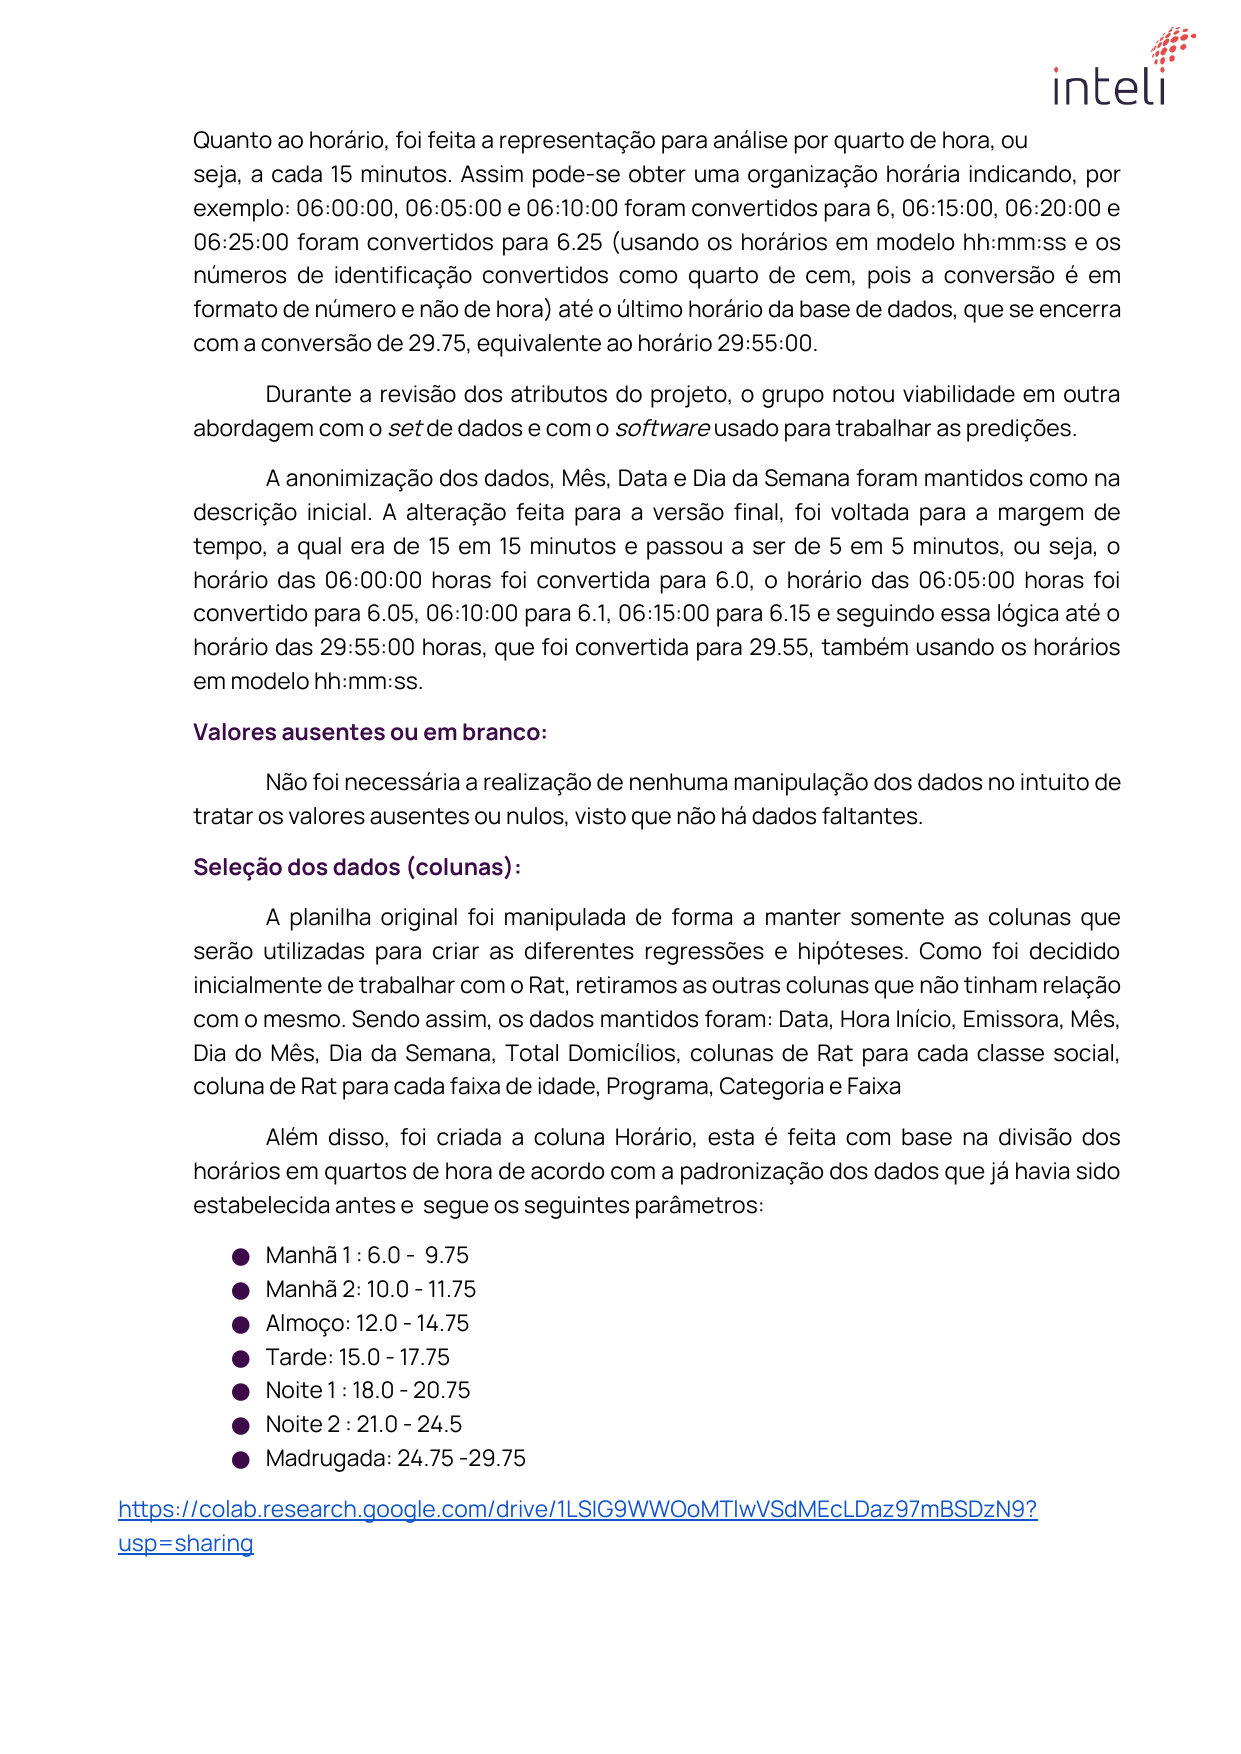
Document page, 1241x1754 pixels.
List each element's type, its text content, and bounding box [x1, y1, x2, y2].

list Manhã 1 : 6.0 - 9.75 [231, 1239, 1122, 1270]
text Durante a revisão dos atributos do projeto, o grupo notou viabilidade em outra abordagem com o set de dados e com o software usado para trabalhar as predições. [193, 378, 1122, 443]
picture [1054, 27, 1197, 105]
text Não foi necessária a realização de nenhuma manipulação dos dados no intuito de tratar os valores ausentes ou nulos, visto que não há dados faltantes. [193, 766, 1122, 831]
text Além disso, foi criada a coluna Horário, esta é feita com base na divisão dos horários em quartos de hora de acordo com a padronização dos dados que já havia sido estabelecida antes e segue os seguintes parâmetros: [193, 1121, 1122, 1220]
text https://colab.research.google.com/drive/1LSIG9WWOoMTlwVSdMEcLDaz97mBSDzN9?usp=sharing [118, 1493, 1122, 1558]
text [193, 124, 1122, 358]
list Almoço: 12.0 - 14.75 [231, 1307, 1122, 1338]
list Tarde: 15.0 - 17.75 [231, 1341, 1122, 1372]
list Noite 1 : 18.0 - 20.75 [231, 1374, 1122, 1406]
text Valores ausentes ou em branco: [193, 716, 1122, 747]
list Madrugada: 24.75 -29.75 [231, 1442, 1122, 1473]
text A planilha original foi manipulada de forma a manter somente as colunas que serão utilizadas para criar as diferentes regressões e hipóteses. Como foi decidido inicialmente de trabalhar com o Rat, retiramos as outras colunas que não tinham relação com o mesmo. Sendo assim, os dados mantidos foram: Data, Hora Início, Emissora, Mês, Dia do Mês, Dia da Semana, Total Domicílios, colunas de Rat para cada classe social, coluna de Rat para cada faixa de idade, Programa, Categoria e Faixa [193, 901, 1122, 1102]
list Manhã 2: 10.0 - 11.75 [231, 1273, 1122, 1304]
text Seleção dos dados (colunas): [193, 851, 1122, 882]
list Noite 2 : 21.0 - 24.5 [231, 1408, 1122, 1440]
text A anonimização dos dados, Mês, Data e Dia da Semana foram mantidos como na descrição inicial. A alteração feita para a versão final, foi voltada para a margem de tempo, a qual era de 15 em 15 minutos e passou a ser de 5 em 5 minutos, ou seja, o horário das 06:00:00 horas foi convertida para 6.0, o horário das 06:05:00 horas foi convertido para 6.05, 06:10:00 para 6.1, 06:15:00 para 6.15 e seguindo essa lógica até o horário das 29:55:00 horas, que foi convertida para 29.55, também usando os horários em modelo hh:mm:ss. [193, 462, 1122, 696]
